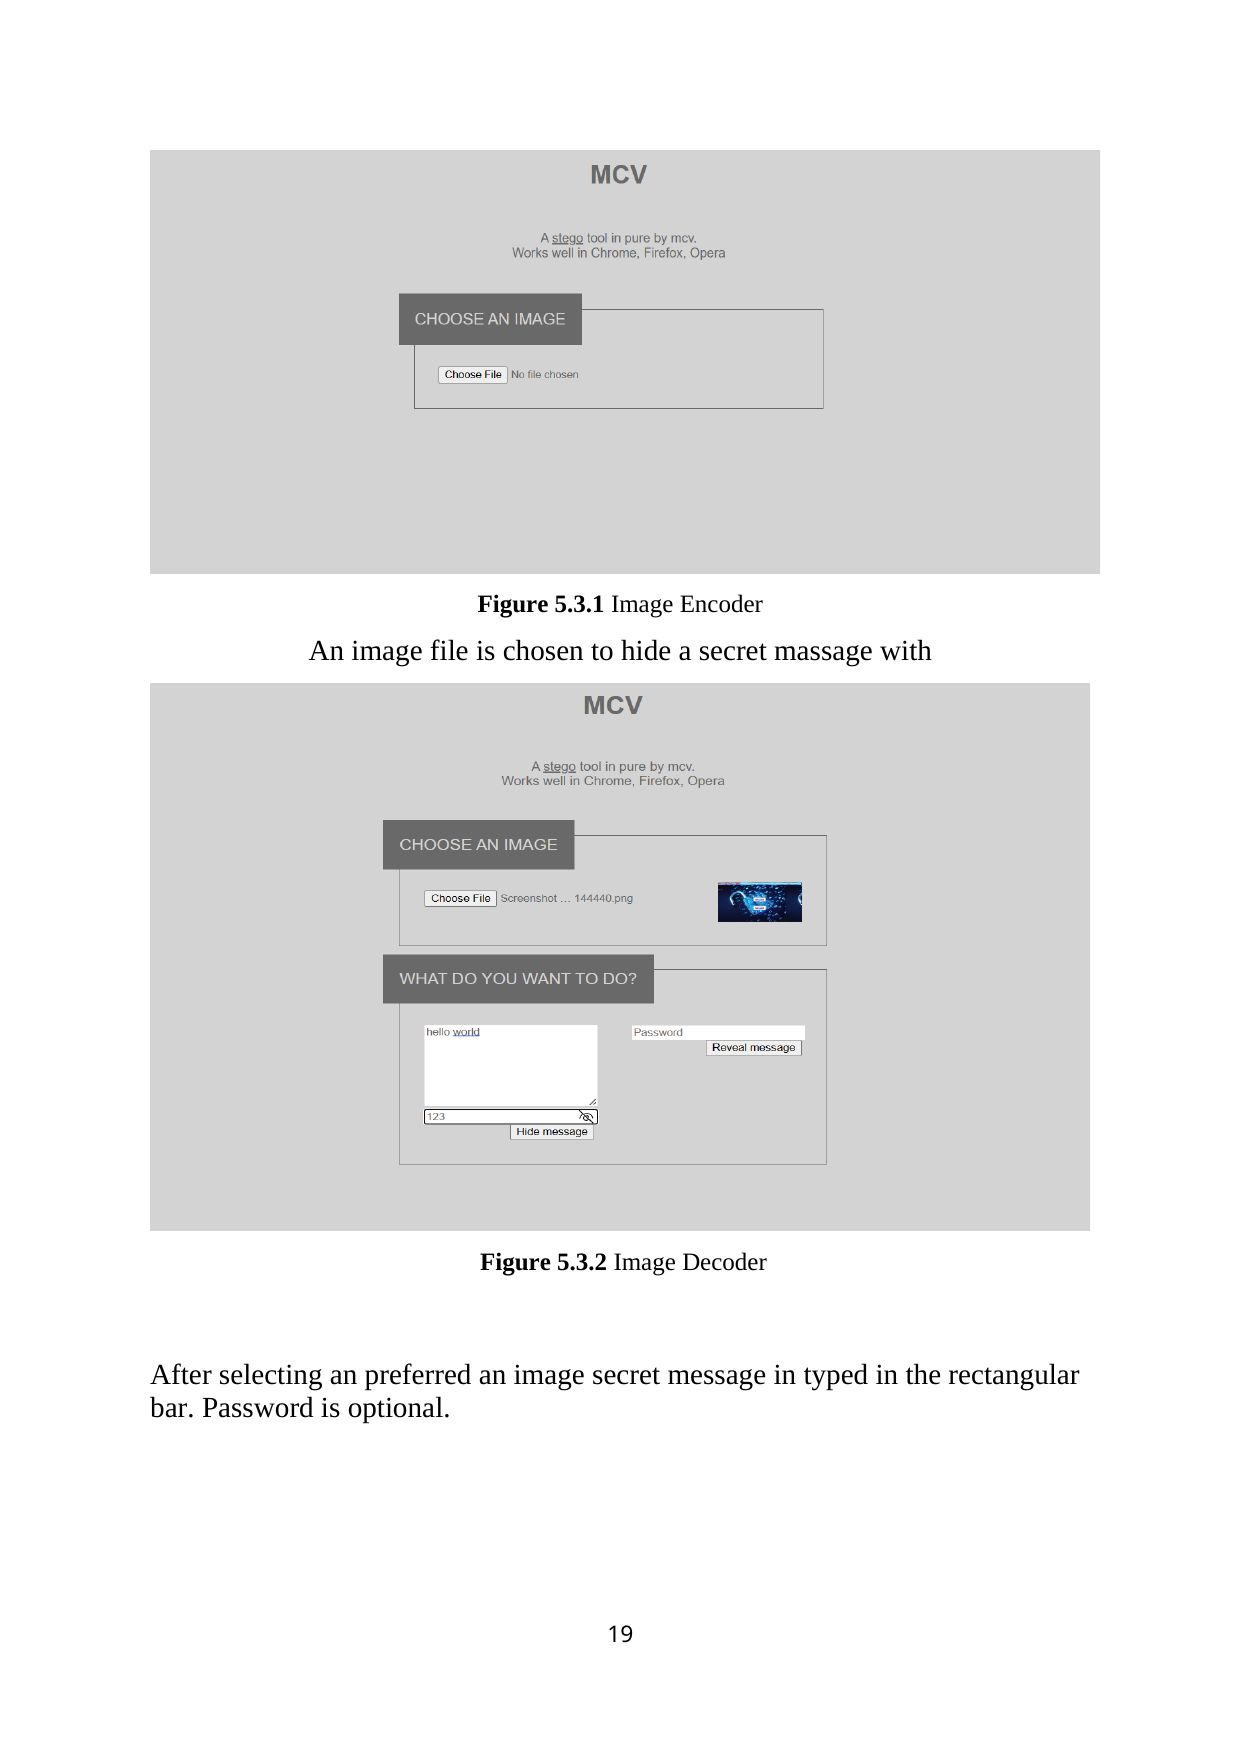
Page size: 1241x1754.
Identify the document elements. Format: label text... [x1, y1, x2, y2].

text After selecting an preferred an image secret message in typed in the rectangular bar. Password is optional. [150, 1357, 1090, 1424]
picture [150, 683, 1091, 1231]
text Figure 5.3.2 Image Decoder [150, 1247, 1090, 1275]
text An image file is chosen to hide a secret massage with [150, 633, 1090, 666]
picture [150, 150, 1100, 574]
text Figure 5.3.1 Image Encoder [150, 589, 1090, 618]
